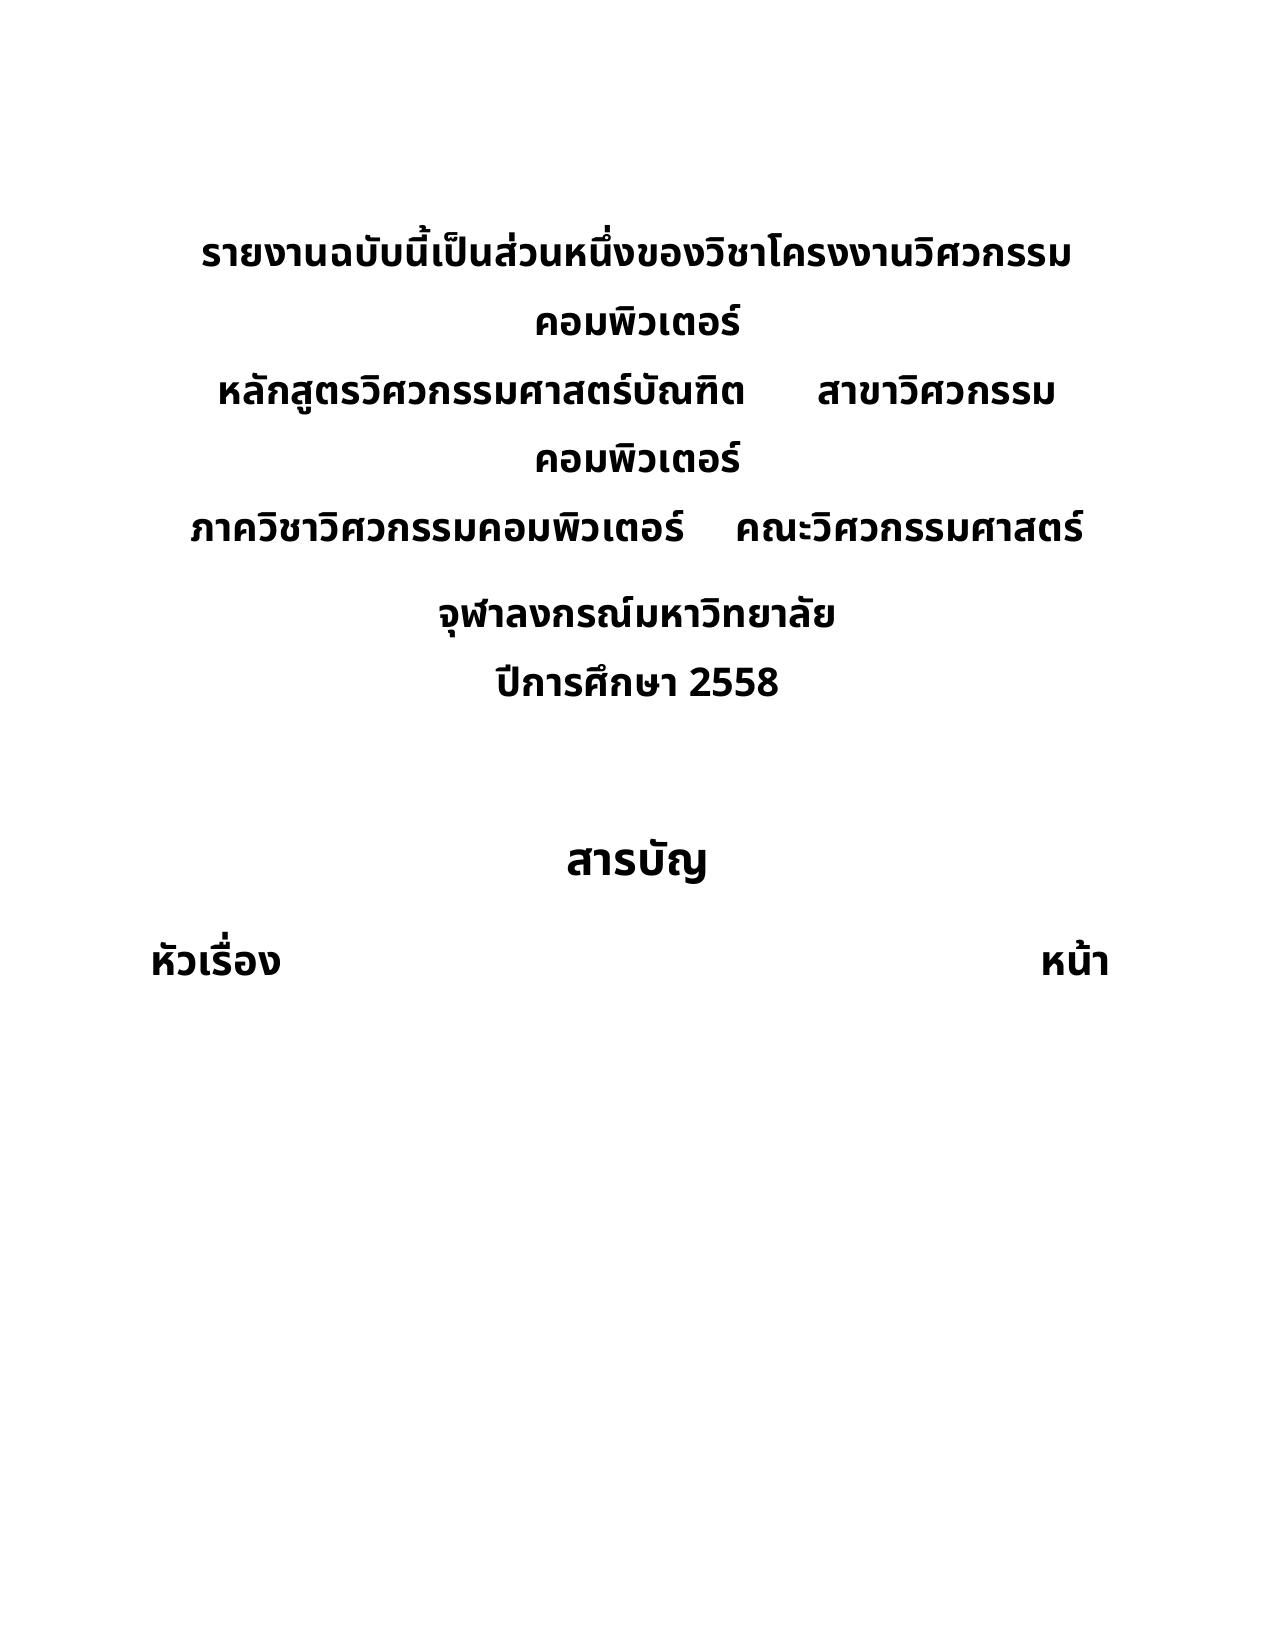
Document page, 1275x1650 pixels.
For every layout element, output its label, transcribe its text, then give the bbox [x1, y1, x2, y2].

text จุฬาลงกรณ์มหาวิทยาลัย ปีการศึกษา 2558 [150, 585, 1125, 714]
text หัวเรื่อง หน้า [150, 931, 1125, 994]
text สารบัญ [150, 826, 1125, 896]
text รายงานฉบับนี้เป็นส่วนหนึ่งของวิชาโครงงานวิศวกรรมคอมพิวเตอร์ หลักสูตรวิศวกรรมศาสตร์บัณฑิต สาขาวิศวกรรมคอมพิวเตอร์ ภาควิชาวิศวกรรมคอมพิวเตอร์ คณะวิศวกรรมศาสตร์ [150, 150, 1125, 559]
